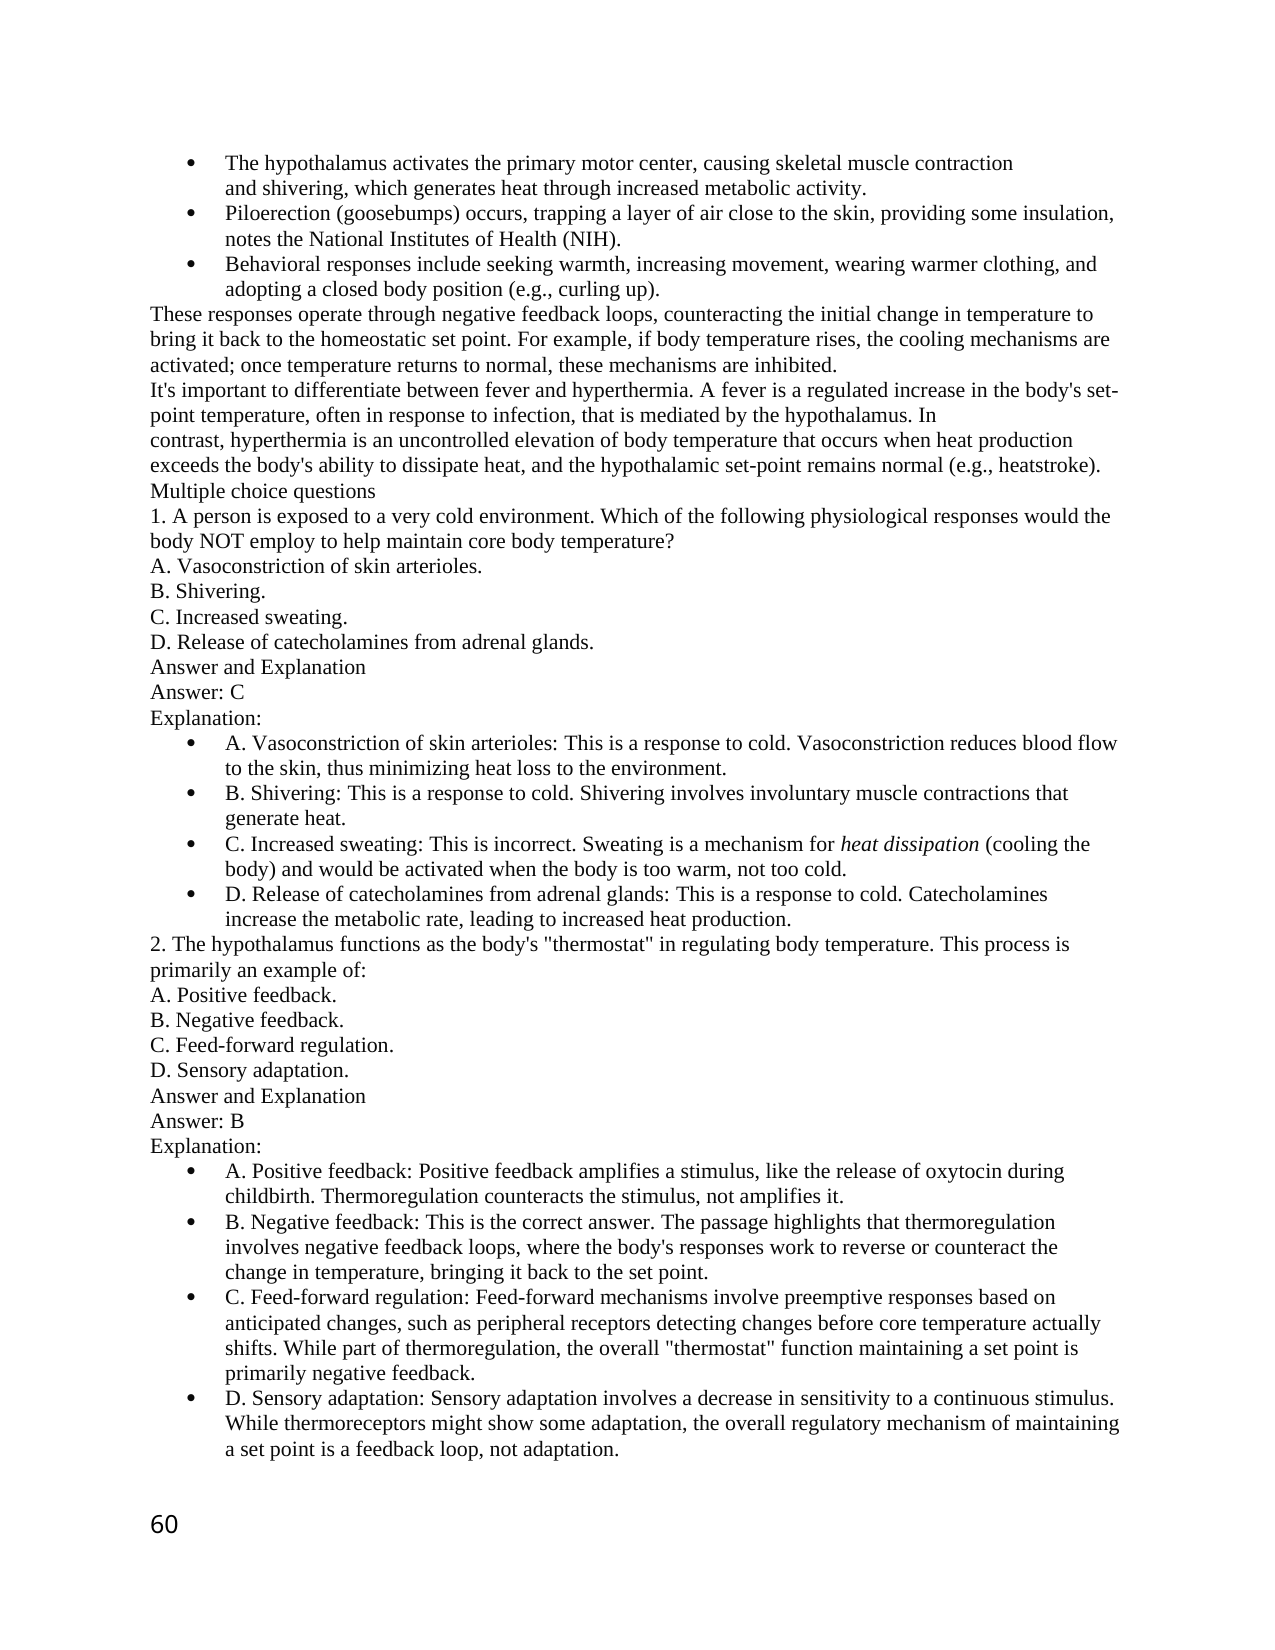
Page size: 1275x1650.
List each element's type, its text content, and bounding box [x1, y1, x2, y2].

text Multiple choice questions [150, 478, 1125, 503]
list B. Shivering: This is a response to cold. Shivering involves involuntary muscle contractions that generate heat. [187, 780, 1125, 831]
text Answer: C [150, 679, 1125, 704]
text Explanation: [150, 1133, 1125, 1158]
list A. Vasoconstriction of skin arterioles: This is a response to cold. Vasoconstriction reduces blood flow to the skin, thus minimizing heat loss to the environment. [187, 730, 1125, 780]
text A. Positive feedback. B. Negative feedback. C. Feed-forward regulation. D. Sensory adaptation. [150, 982, 1125, 1083]
text Explanation: [150, 704, 1125, 730]
text A. Vasoconstriction of skin arterioles. B. Shivering. C. Increased sweating. D. Release of catecholamines from adrenal glands. [150, 553, 1125, 654]
text 2. The hypothalamus functions as the body's "thermostat" in regulating body temperature. This process is primarily an example of: [150, 931, 1125, 982]
list C. Feed-forward regulation: Feed-forward mechanisms involve preemptive responses based on anticipated changes, such as peripheral receptors detecting changes before core temperature actually shifts. While part of thermoregulation, the overall "thermostat" function maintaining a set point is primarily negative feedback. [187, 1284, 1125, 1385]
list The hypothalamus activates the primary motor center, causing skeletal muscle contraction and shivering, which generates heat through increased metabolic activity. [187, 150, 1125, 200]
list A. Positive feedback: Positive feedback amplifies a stimulus, like the release of oxytocin during childbirth. Thermoregulation counteracts the stimulus, not amplifies it. [187, 1158, 1125, 1209]
list Piloerection (goosebumps) occurs, trapping a layer of air close to the skin, providing some insulation, notes the National Institutes of Health (NIH). [187, 200, 1125, 251]
list D. Sensory adaptation: Sensory adaptation involves a decrease in sensitivity to a continuous stimulus. While thermoreceptors might show some adaptation, the overall regulatory mechanism of maintaining a set point is a feedback loop, not adaptation. [187, 1385, 1125, 1461]
text It's important to differentiate between fever and hyperthermia. A fever is a regulated increase in the body's set-point temperature, often in response to infection, that is mediated by the hypothalamus. In contrast, hyperthermia is an uncontrolled elevation of body temperature that occurs when heat production exceeds the body's ability to dissipate heat, and the hypothalamic set-point remains normal (e.g., heatstroke). [150, 377, 1125, 478]
list B. Negative feedback: This is the correct answer. The passage highlights that thermoregulation involves negative feedback loops, where the body's responses work to reverse or counteract the change in temperature, bringing it back to the set point. [187, 1209, 1125, 1284]
text These responses operate through negative feedback loops, counteracting the initial change in temperature to bring it back to the homeostatic set point. For example, if body temperature rises, the cooling mechanisms are activated; once temperature returns to normal, these mechanisms are inhibited. [150, 301, 1125, 377]
text Answer: B [150, 1108, 1125, 1133]
list C. Increased sweating: This is incorrect. Sweating is a mechanism for heat dissipation (cooling the body) and would be activated when the body is too warm, not too cold. [187, 831, 1125, 881]
list Behavioral responses include seeking warmth, increasing movement, wearing warmer clothing, and adopting a closed body position (e.g., curling up). [187, 251, 1125, 301]
text Answer and Explanation [150, 1083, 1125, 1108]
list D. Release of catecholamines from adrenal glands: This is a response to cold. Catecholamines increase the metabolic rate, leading to increased heat production. [187, 881, 1125, 931]
text 1. A person is exposed to a very cold environment. Which of the following physiological responses would the body NOT employ to help maintain core body temperature? [150, 503, 1125, 553]
text Answer and Explanation [150, 654, 1125, 679]
